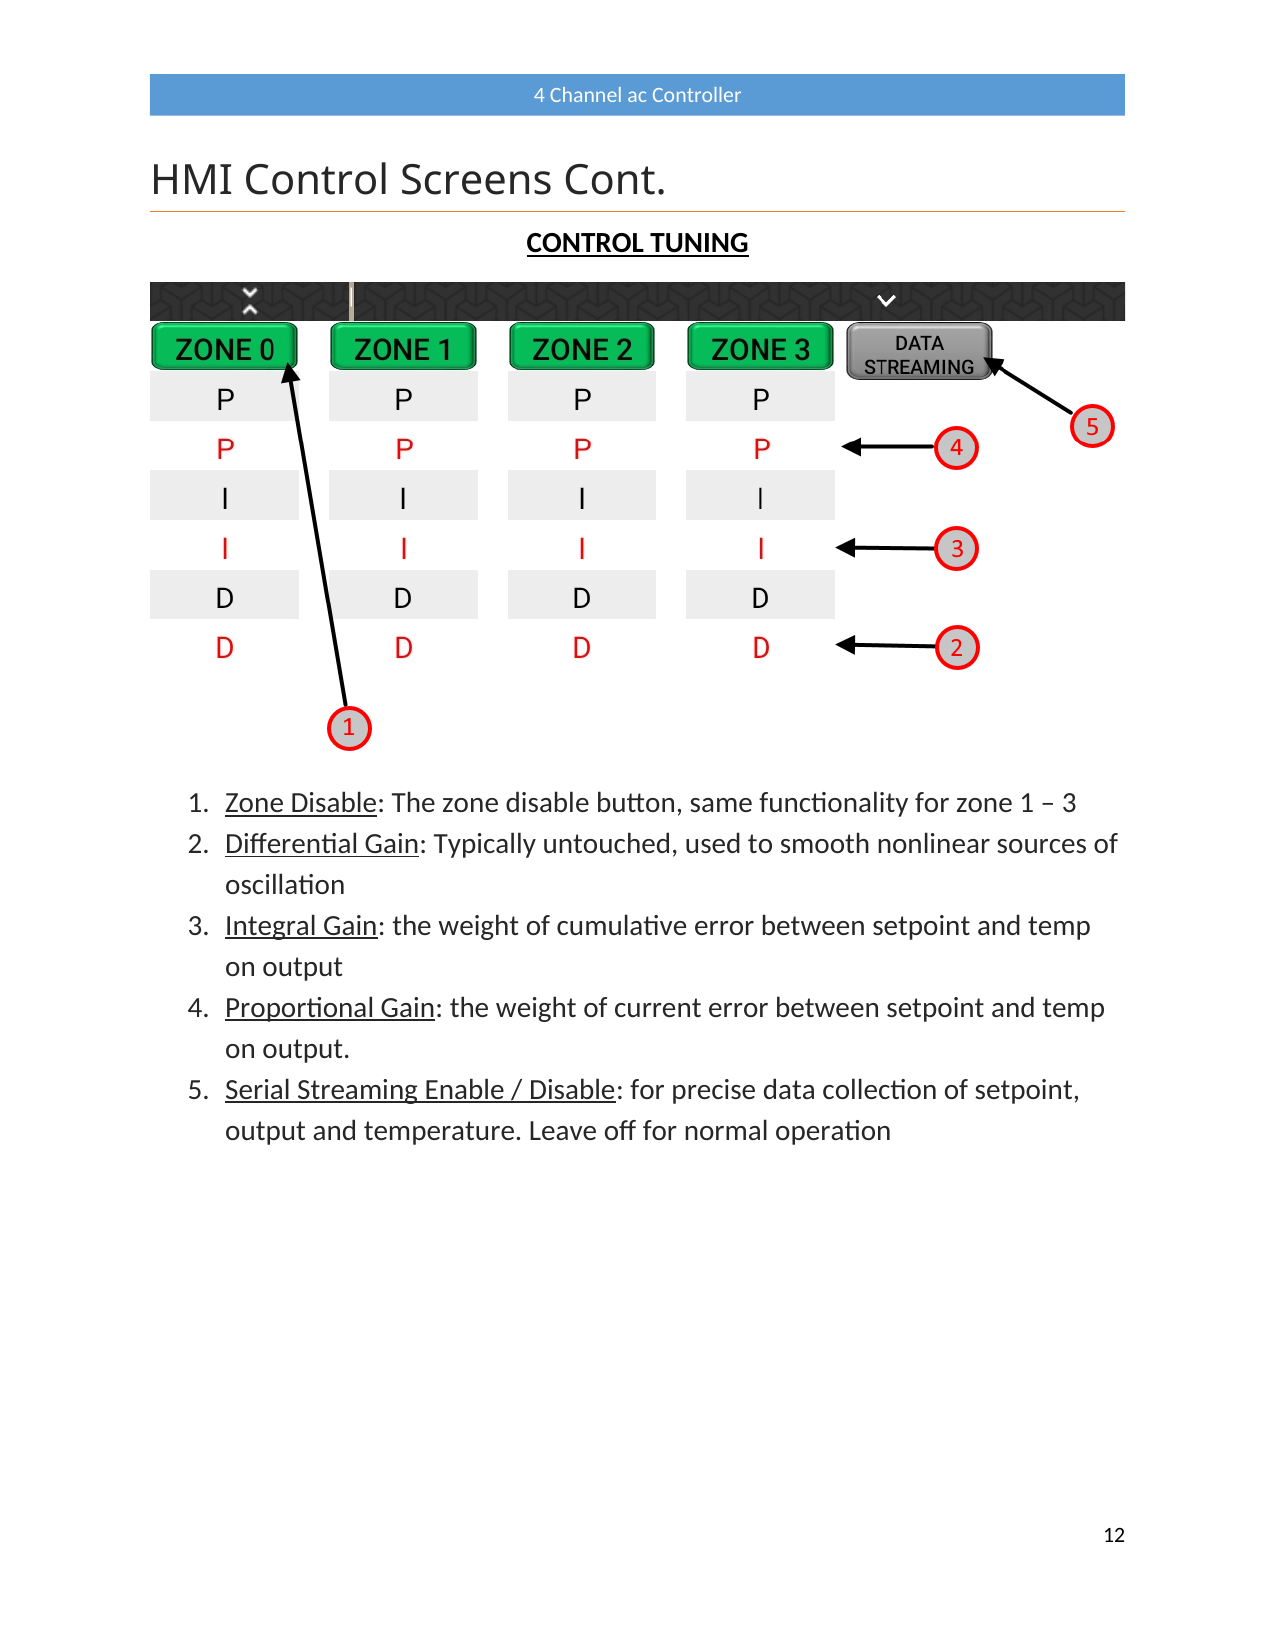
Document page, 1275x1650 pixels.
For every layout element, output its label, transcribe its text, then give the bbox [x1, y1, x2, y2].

list Serial Streaming Enable / Disable: for precise data collection of setpoint, output and temperature. Leave off for normal operation [187, 1071, 1125, 1147]
list Zone Disable: The zone disable button, same functionality for zone 1 – 3 [187, 784, 1125, 820]
picture [150, 282, 1125, 764]
list Proportional Gain: the weight of current error between setpoint and temp on output. [187, 989, 1125, 1066]
list Differential Gain: Typically untouched, used to smooth nonlinear sources of oscillation [187, 825, 1125, 902]
list Integral Gain: the weight of cumulative error between setpoint and temp on output [187, 907, 1125, 984]
subtitle HMI Control Screens Cont. [150, 150, 1125, 211]
text CONTROL TUNING [150, 224, 1125, 260]
